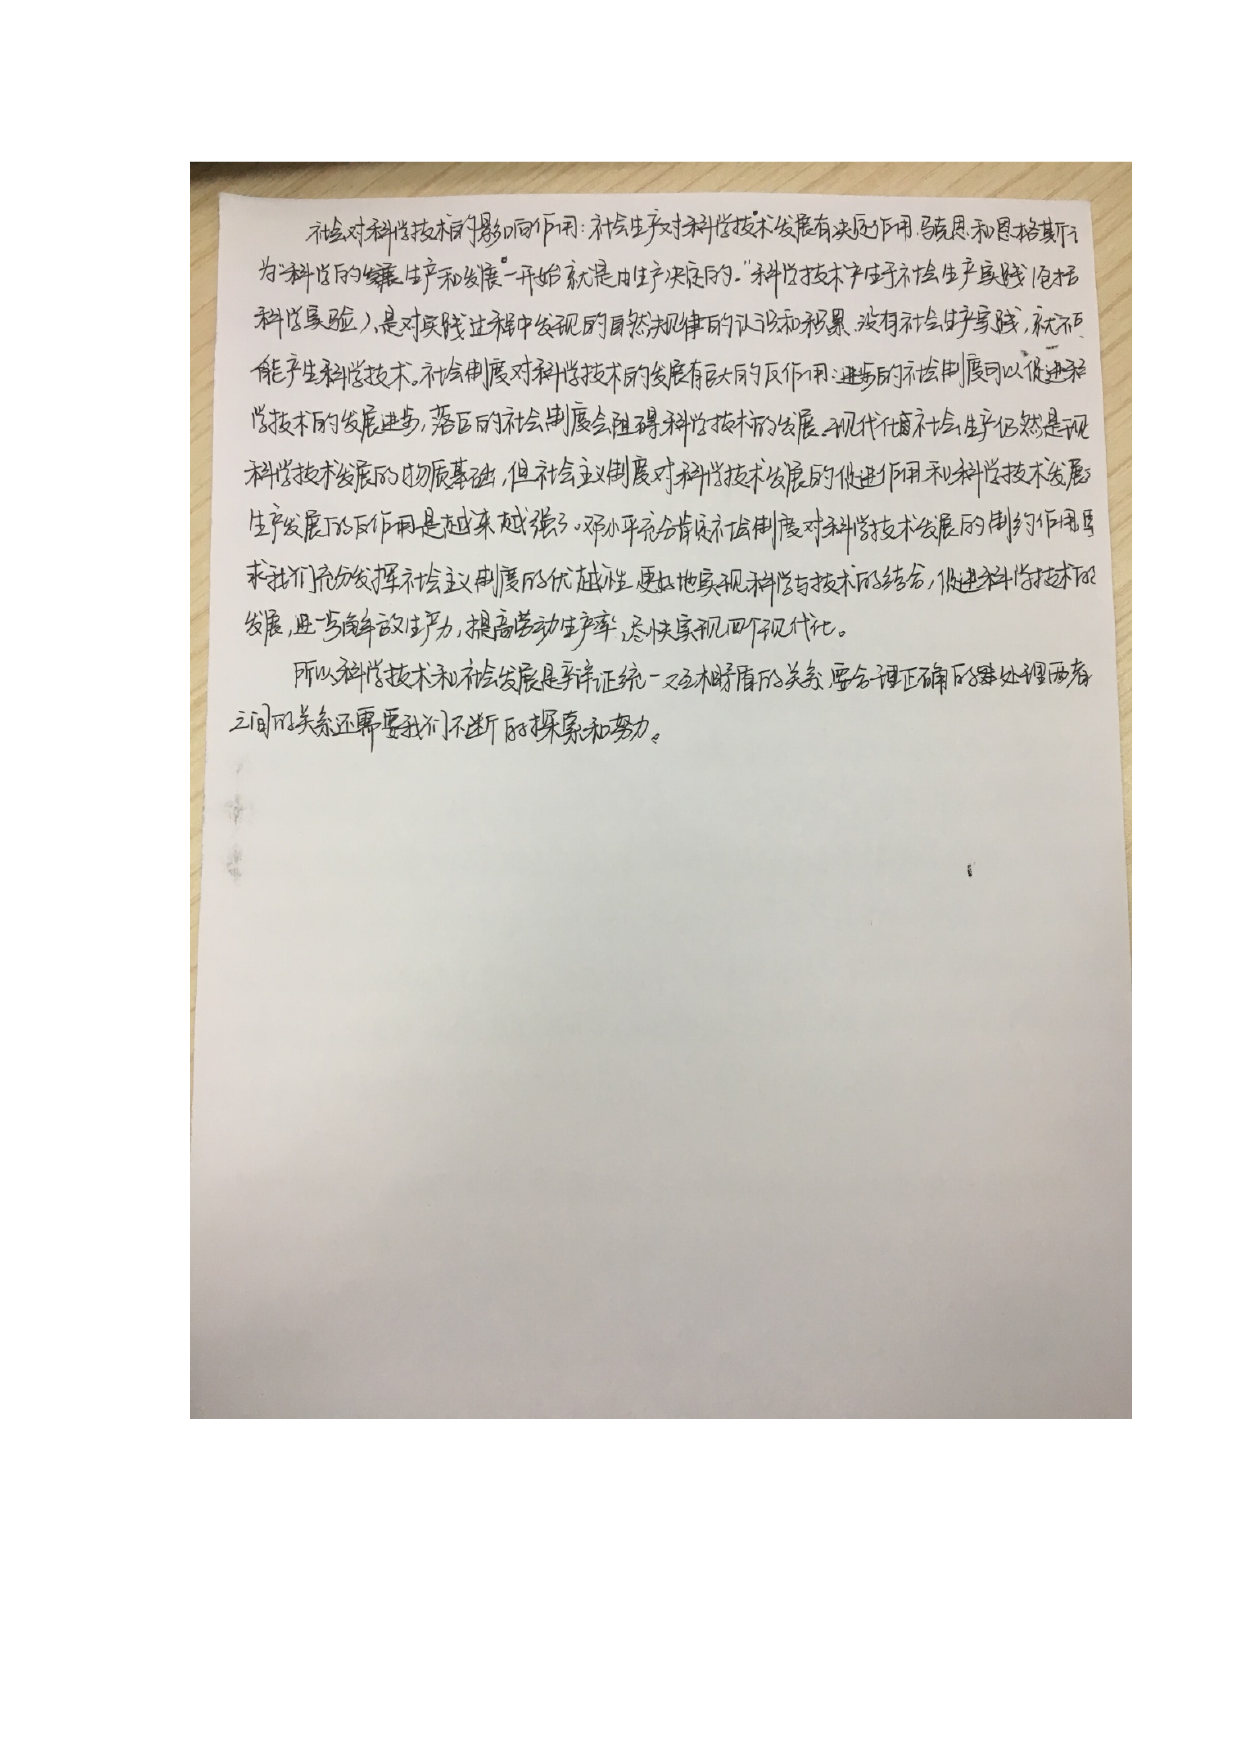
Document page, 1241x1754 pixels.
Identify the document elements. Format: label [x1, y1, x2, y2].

picture [191, 163, 1132, 1419]
